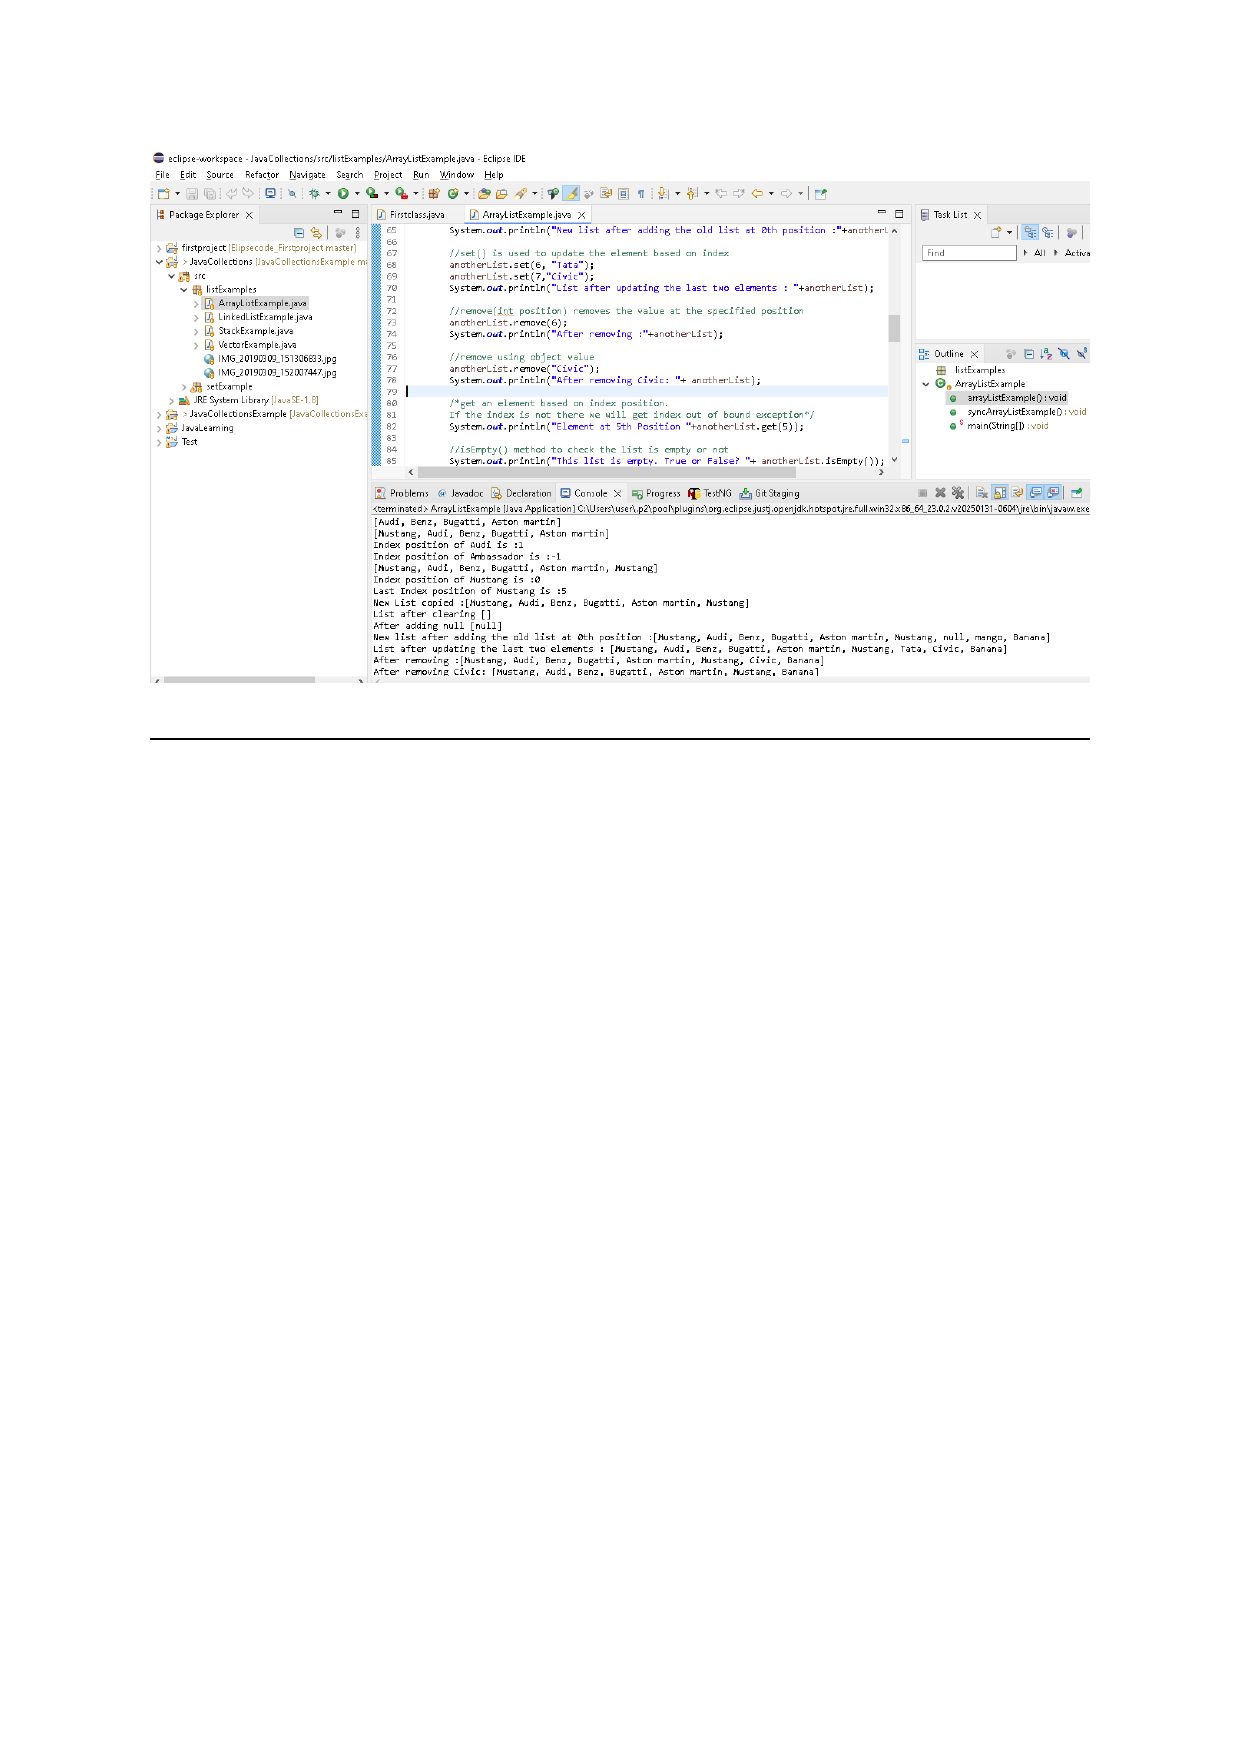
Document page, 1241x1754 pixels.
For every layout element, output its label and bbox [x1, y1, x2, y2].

picture [150, 150, 1091, 683]
